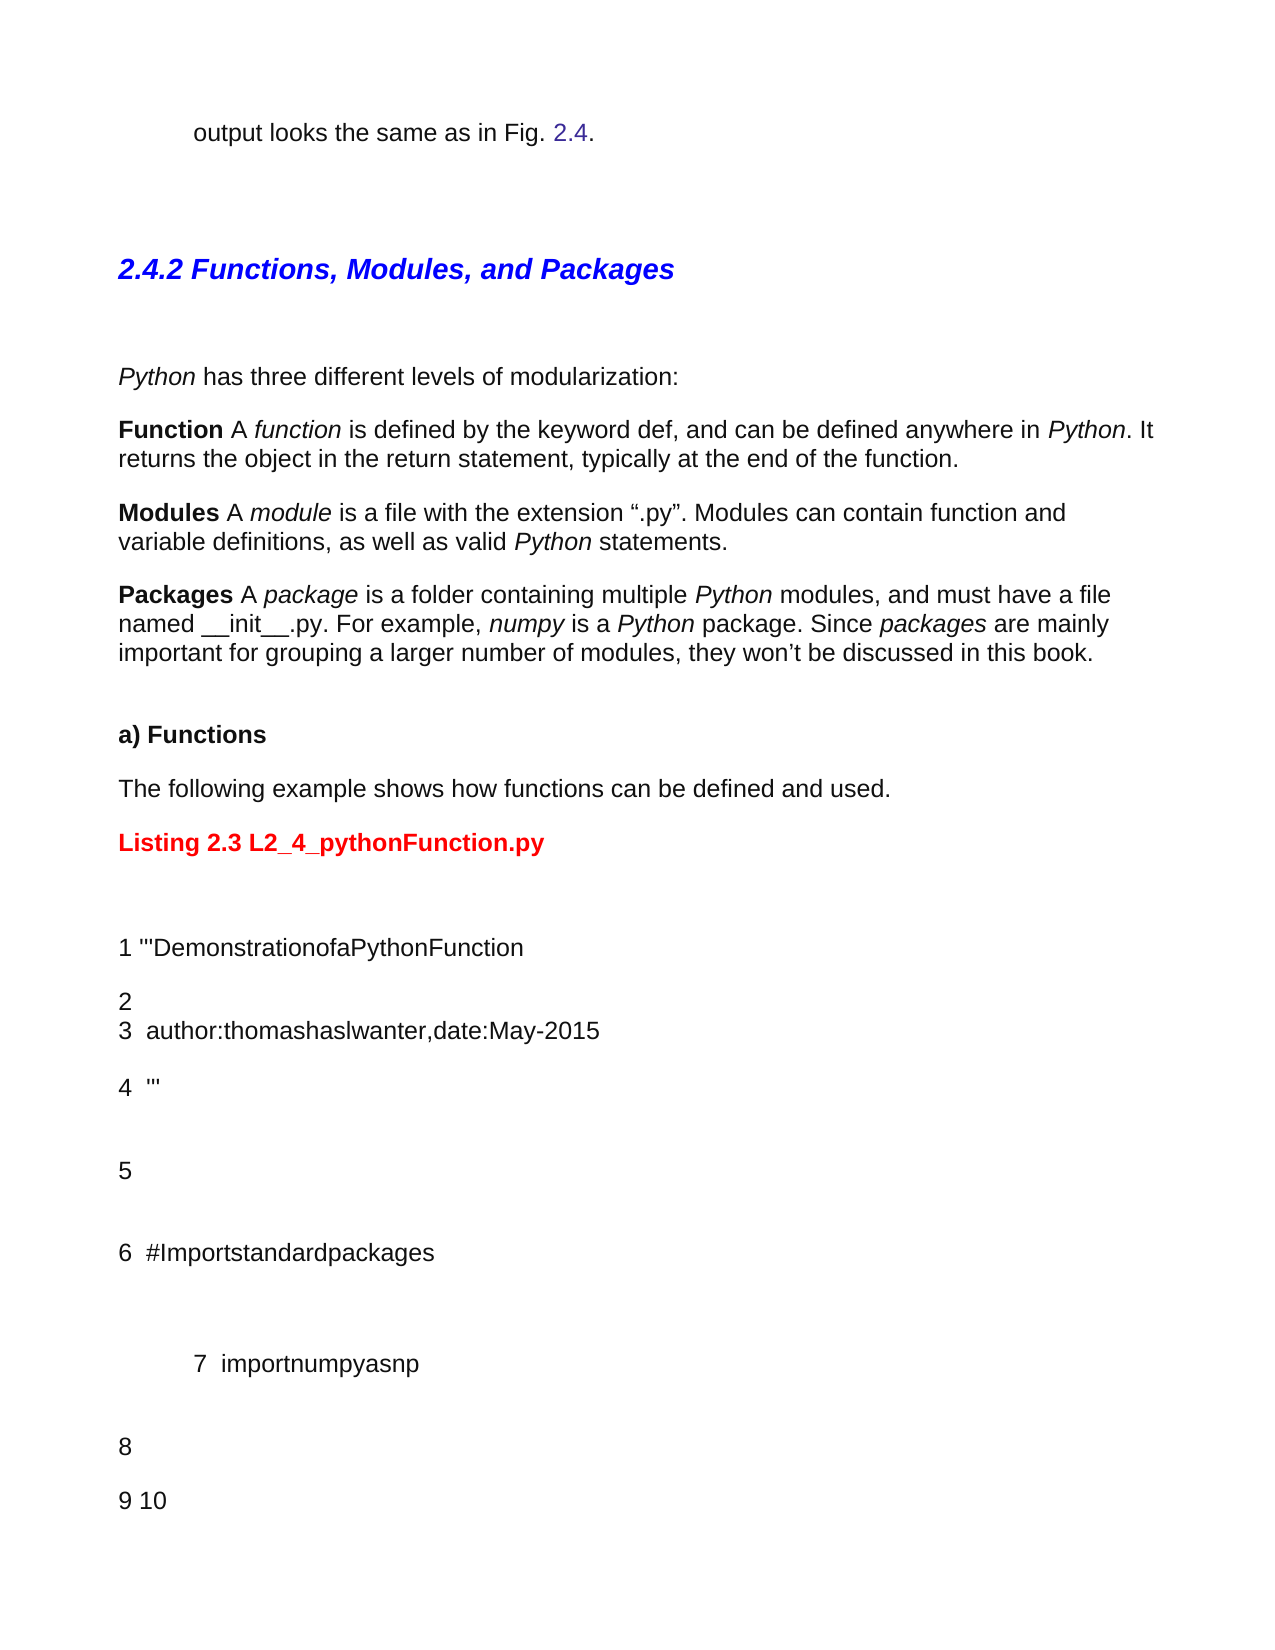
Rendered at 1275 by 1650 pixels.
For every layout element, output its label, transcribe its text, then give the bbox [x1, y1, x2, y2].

list 7 importnumpyasnp [156, 1321, 1157, 1407]
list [156, 118, 1157, 176]
text The following example shows how functions can be defined and used. [118, 774, 1157, 803]
text 2.4.2 Functions, Modules, and Packages [118, 252, 1157, 285]
text 8 [118, 1432, 1157, 1461]
text 1 '''DemonstrationofaPythonFunction [118, 933, 1157, 962]
text Packages A package is a folder containing multiple Python modules, and must have a file named __init__.py. For example, numpy is a Python package. Since packages are mainly important for grouping a larger number of modules, they won’t be discussed in this book. [118, 581, 1157, 696]
text Function A function is defined by the keyword def, and can be defined anywhere in Python. It returns the object in the return statement, typically at the end of the function. [118, 416, 1157, 473]
text 6 #Importstandardpackages [118, 1209, 1157, 1296]
text Python has three different levels of modularization: [118, 362, 1157, 391]
text a) Functions [118, 721, 1157, 749]
text 9 10 [118, 1486, 1157, 1514]
text 2 3 author:thomashaslwanter,date:May-2015 4 ''' [118, 987, 1157, 1131]
text 5 [118, 1156, 1157, 1184]
text Modules A module is a file with the extension “.py”. Modules can contain function and variable definitions, as well as valid Python statements. [118, 498, 1157, 556]
text Listing 2.3 L2_4_pythonFunction.py [118, 828, 1157, 857]
